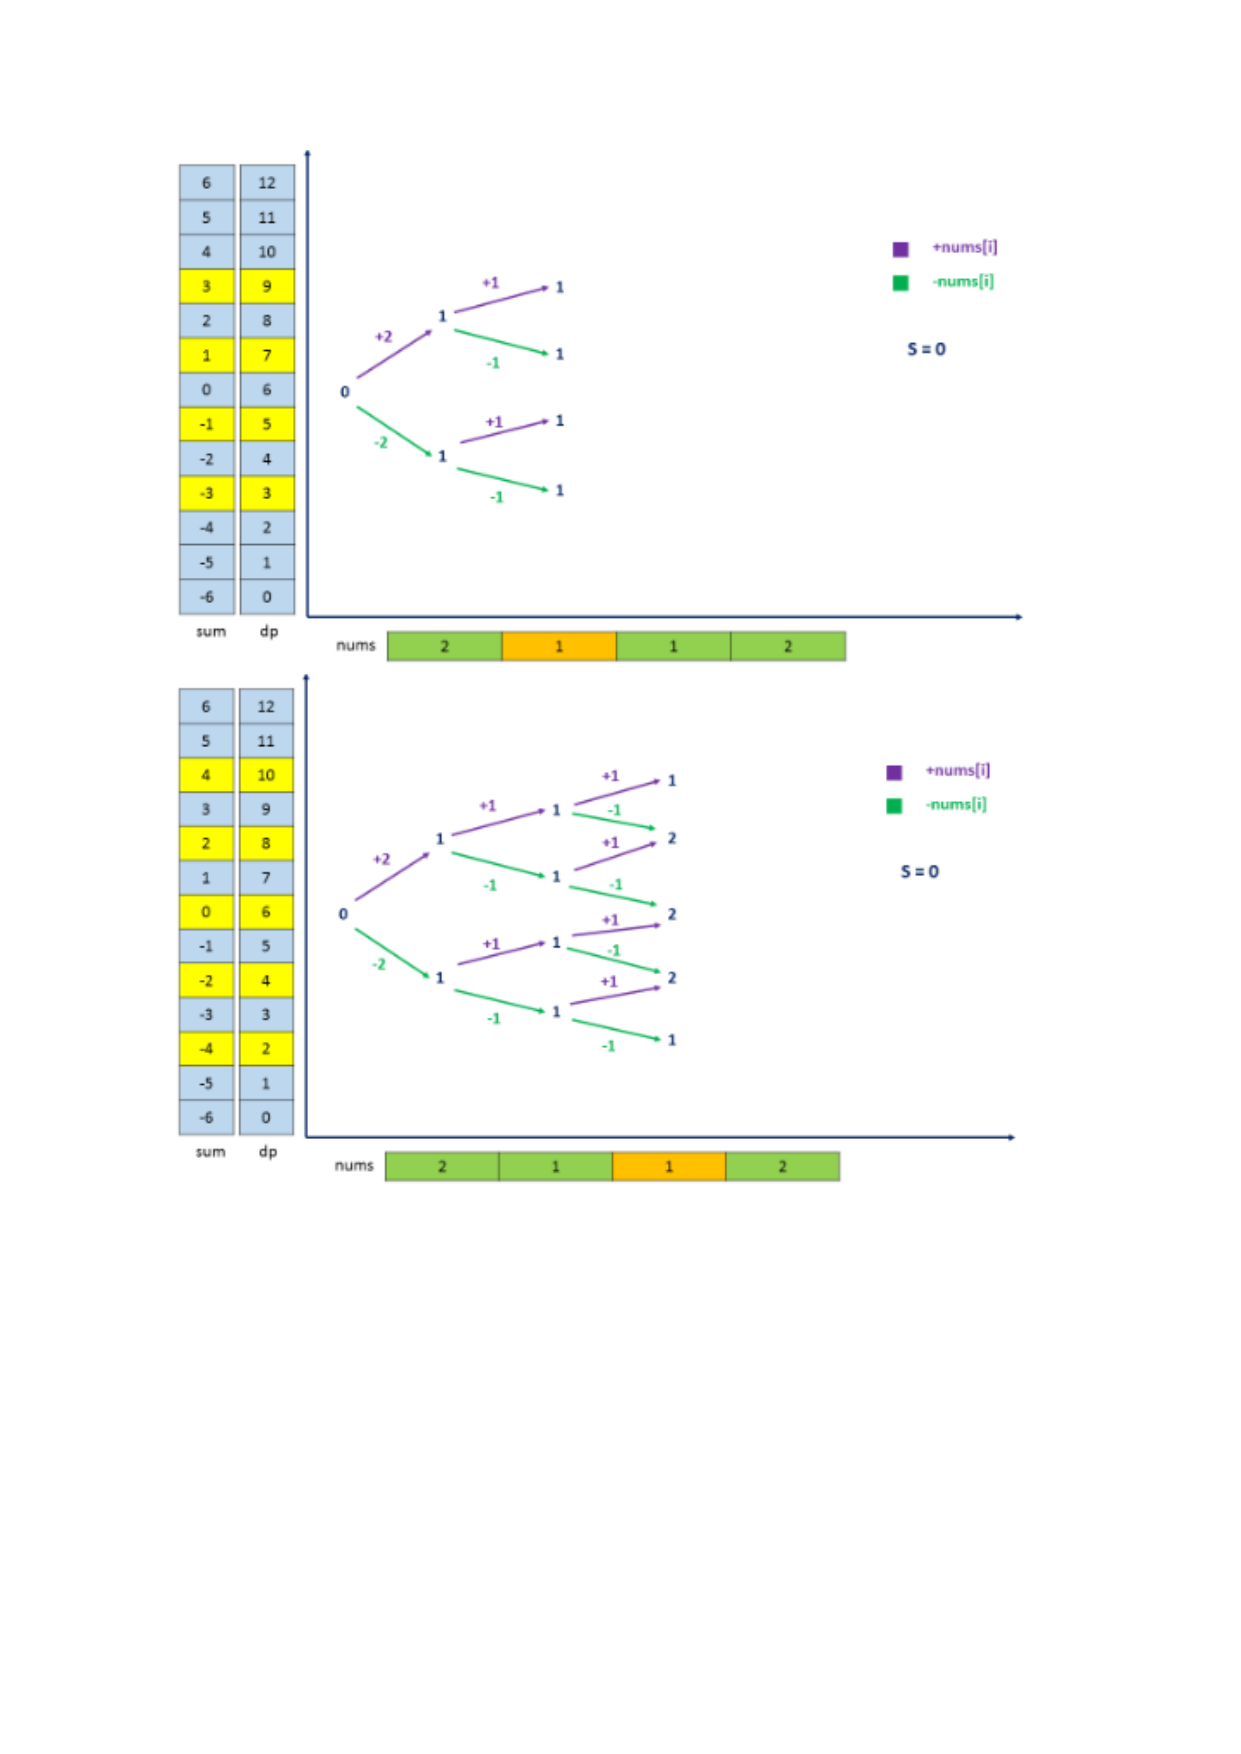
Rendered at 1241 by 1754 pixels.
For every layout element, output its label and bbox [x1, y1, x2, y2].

picture [150, 150, 1082, 1194]
